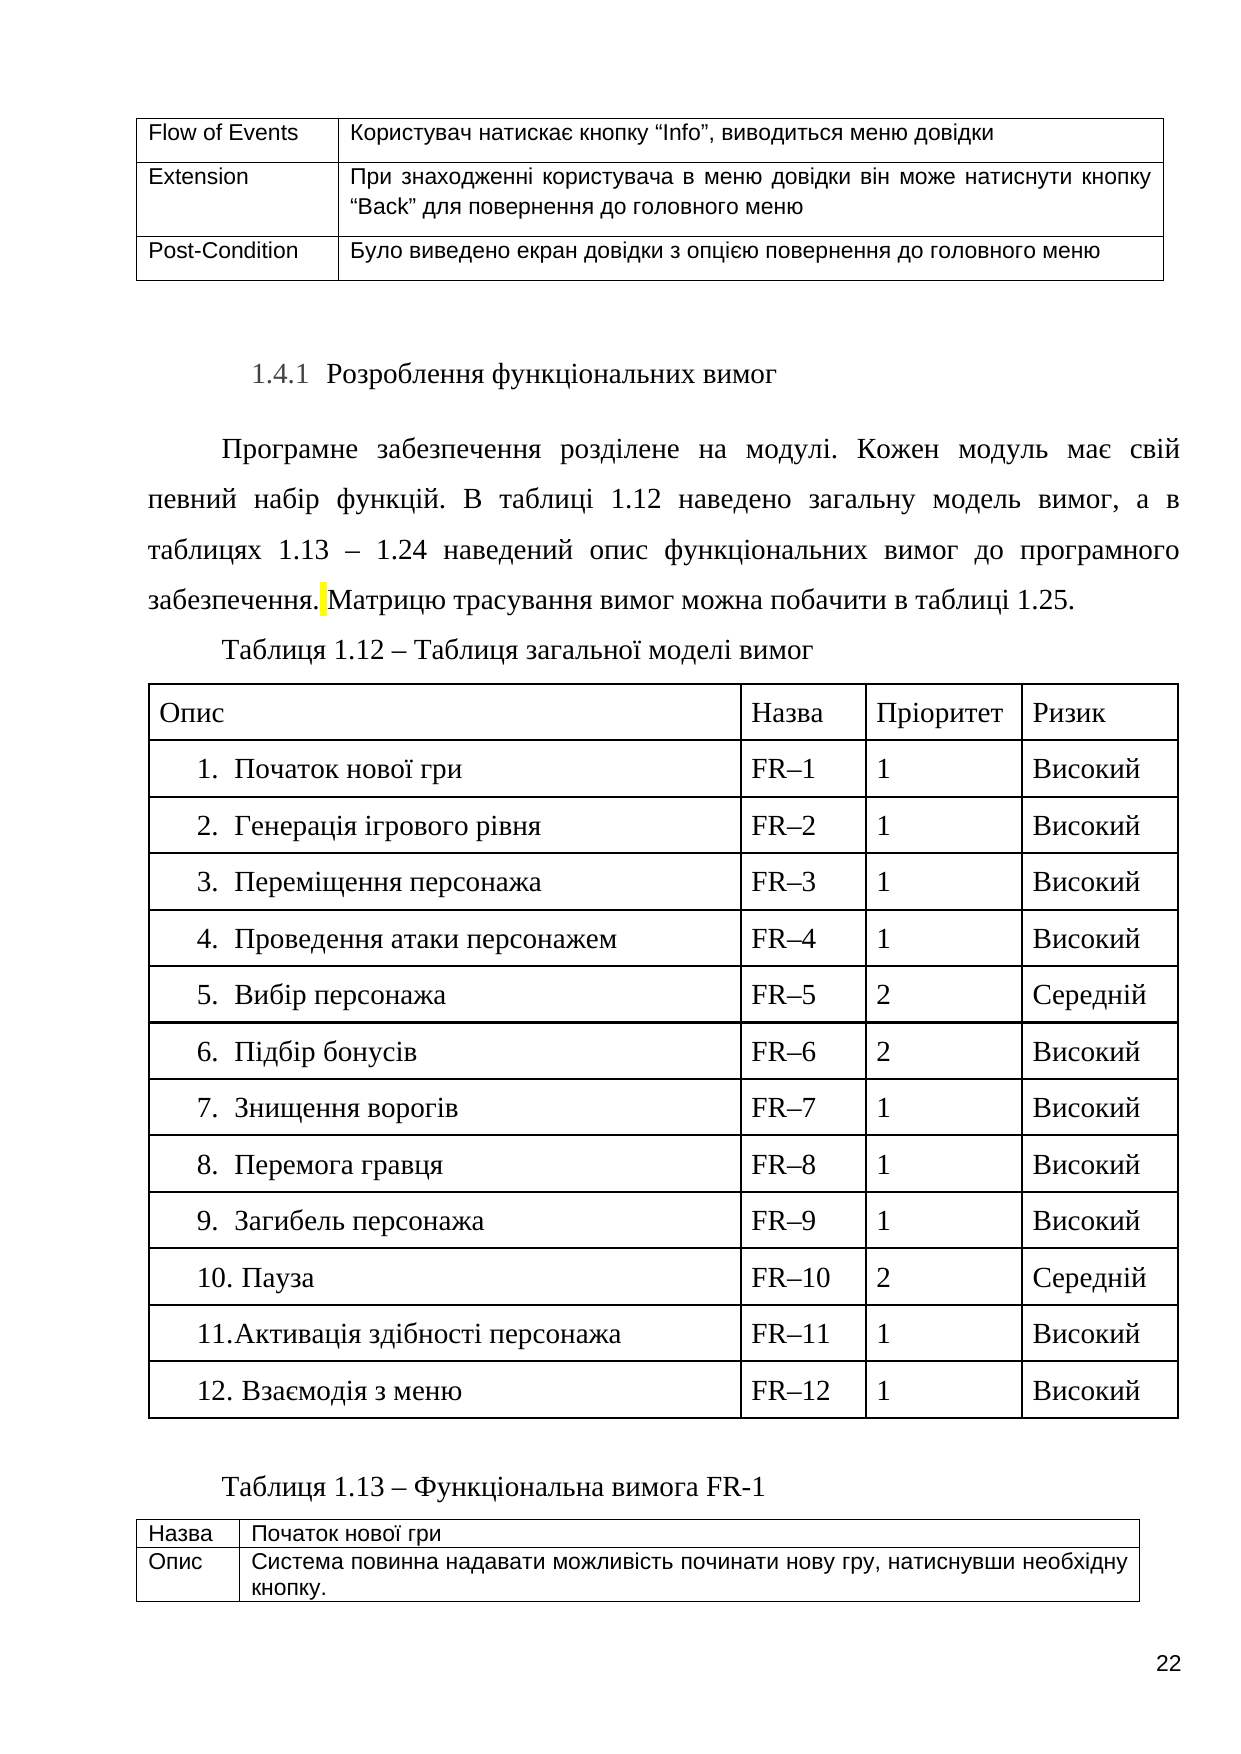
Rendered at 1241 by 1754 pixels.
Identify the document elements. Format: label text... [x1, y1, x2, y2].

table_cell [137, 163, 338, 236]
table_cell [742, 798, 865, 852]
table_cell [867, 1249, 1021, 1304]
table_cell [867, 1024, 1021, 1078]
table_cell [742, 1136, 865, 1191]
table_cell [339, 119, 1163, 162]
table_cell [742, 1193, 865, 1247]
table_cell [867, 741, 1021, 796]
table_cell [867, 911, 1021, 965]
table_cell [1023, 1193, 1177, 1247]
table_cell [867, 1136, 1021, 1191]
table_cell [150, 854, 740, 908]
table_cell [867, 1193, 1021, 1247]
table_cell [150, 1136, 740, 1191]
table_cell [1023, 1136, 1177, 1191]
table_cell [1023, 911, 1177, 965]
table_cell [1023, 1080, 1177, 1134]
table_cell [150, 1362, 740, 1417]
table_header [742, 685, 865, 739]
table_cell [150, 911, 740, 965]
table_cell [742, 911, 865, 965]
text Програмне забезпечення розділене на модулі. Кожен модуль має свій певний набір функцій. В таблиці 1.12 наведено загальну модель вимог, а в таблицях 1.13 – 1.24 наведений опис функціональних вимог до програмного забезпечення. Матрицю трасування вимог можна побачити в таблиці 1.25. [148, 431, 1181, 616]
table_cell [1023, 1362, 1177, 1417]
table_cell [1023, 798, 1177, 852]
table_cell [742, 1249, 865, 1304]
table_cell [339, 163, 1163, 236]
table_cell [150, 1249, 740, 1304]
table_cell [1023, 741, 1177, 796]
text Таблиця 1.13 – Функціональна вимога FR-1 [148, 1469, 1181, 1503]
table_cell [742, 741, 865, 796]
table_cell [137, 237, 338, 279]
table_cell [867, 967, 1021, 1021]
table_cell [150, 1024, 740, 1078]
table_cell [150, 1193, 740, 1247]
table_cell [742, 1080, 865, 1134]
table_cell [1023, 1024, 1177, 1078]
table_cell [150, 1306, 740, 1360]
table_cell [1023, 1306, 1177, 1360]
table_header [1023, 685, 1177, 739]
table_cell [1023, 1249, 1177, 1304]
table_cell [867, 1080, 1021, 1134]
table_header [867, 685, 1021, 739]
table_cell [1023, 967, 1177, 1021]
subtitle Розроблення функціональних вимог [251, 356, 1181, 389]
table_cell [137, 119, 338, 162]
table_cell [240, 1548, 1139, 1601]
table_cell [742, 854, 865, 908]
text Таблиця 1.12 – Таблиця загальної моделі вимог [148, 632, 1181, 666]
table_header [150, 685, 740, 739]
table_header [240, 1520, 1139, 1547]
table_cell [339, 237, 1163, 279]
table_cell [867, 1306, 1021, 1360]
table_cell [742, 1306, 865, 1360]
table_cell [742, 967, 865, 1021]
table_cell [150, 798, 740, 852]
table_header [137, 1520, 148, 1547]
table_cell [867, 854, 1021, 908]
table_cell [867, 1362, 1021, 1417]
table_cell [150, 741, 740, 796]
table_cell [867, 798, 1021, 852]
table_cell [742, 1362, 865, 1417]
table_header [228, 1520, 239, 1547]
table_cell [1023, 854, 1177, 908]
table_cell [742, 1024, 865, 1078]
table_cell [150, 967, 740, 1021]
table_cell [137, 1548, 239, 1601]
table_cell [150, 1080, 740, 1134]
